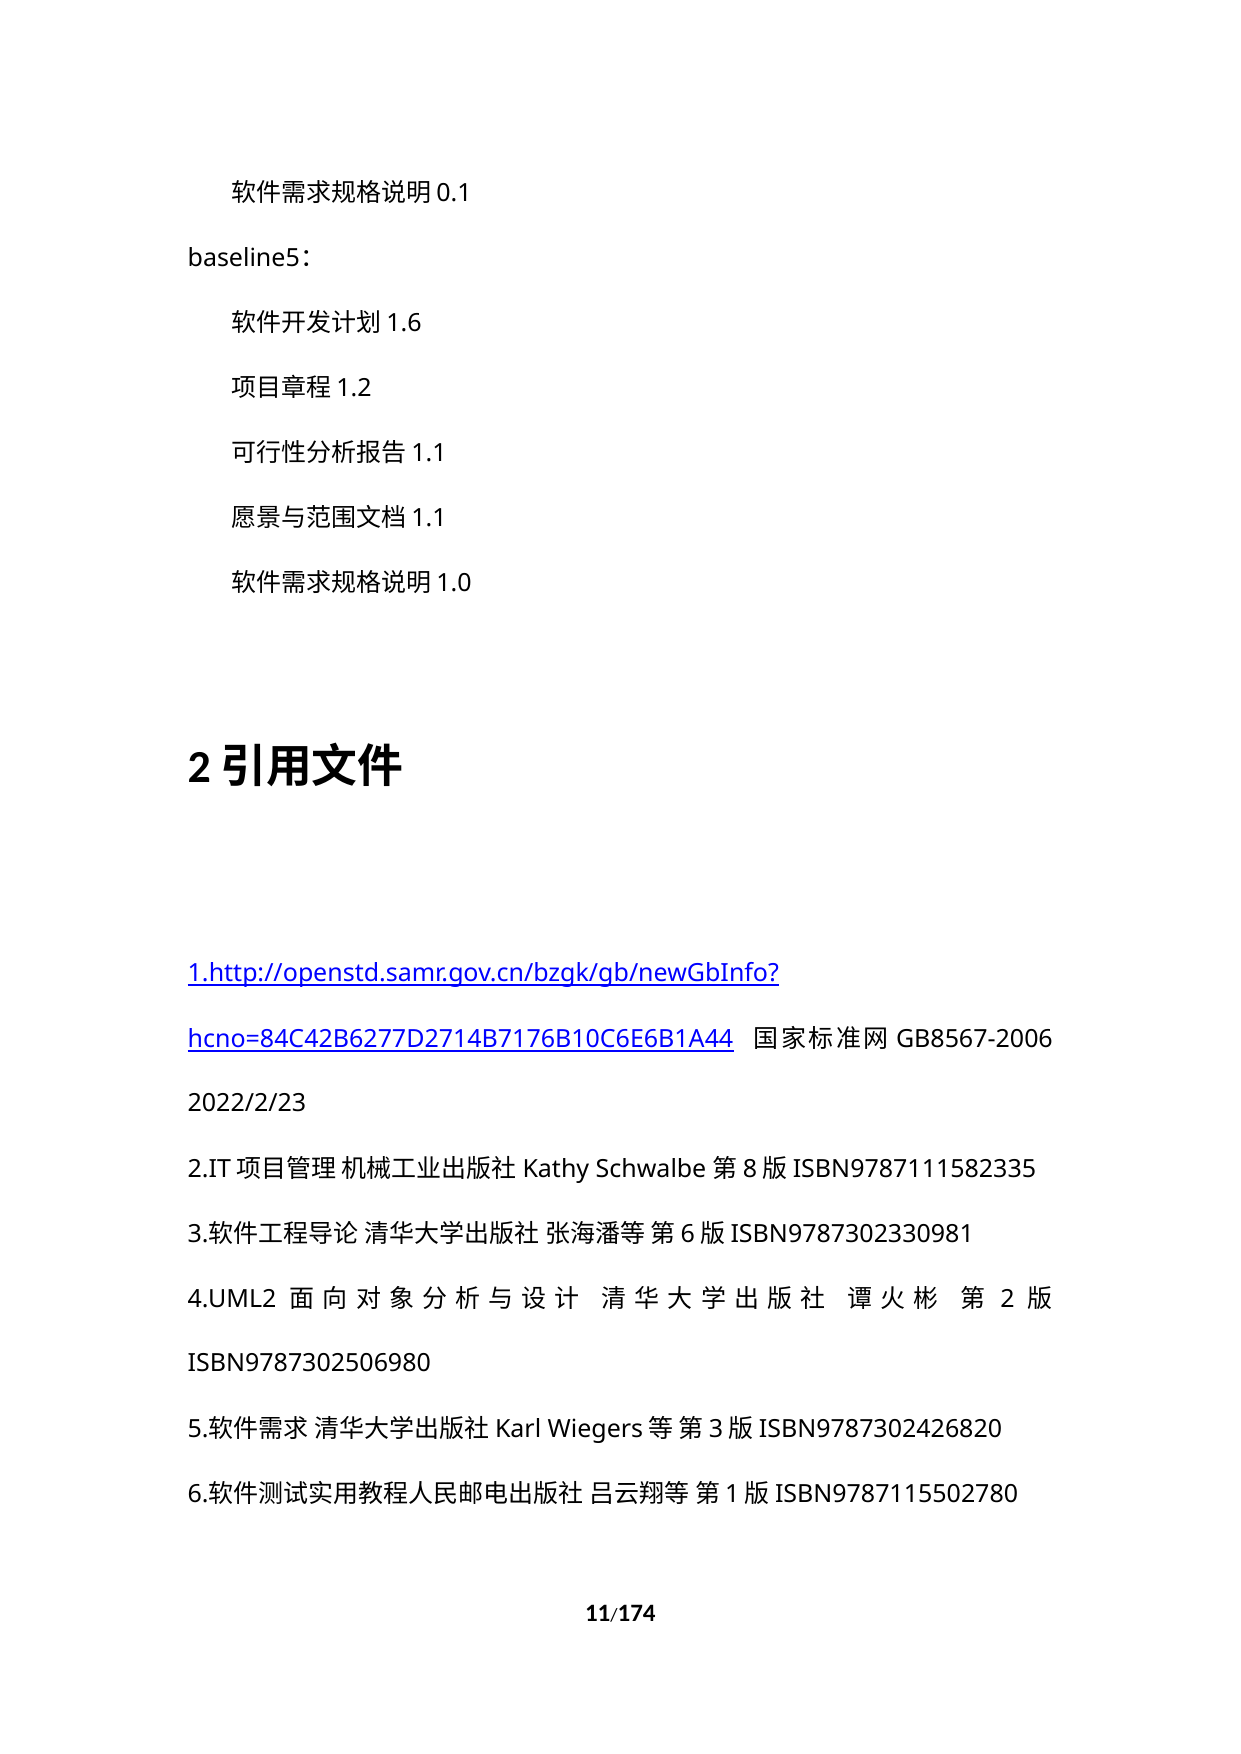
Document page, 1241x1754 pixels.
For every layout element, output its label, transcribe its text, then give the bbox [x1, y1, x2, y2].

text 1.http://openstd.samr.gov.cn/bzgk/gb/newGbInfo?hcno=84C42B6277D2714B7176B10C6E6B1A44 国家标准网GB8567-2006 2022/2/23 [187, 939, 1053, 1134]
text 愿景与范围文档1.1 [187, 483, 1053, 548]
text 软件需求规格说明1.0 [187, 548, 1053, 613]
text 4.UML2面向对象分析与设计 清华大学出版社 谭火彬 第2版 ISBN9787302506980 [187, 1264, 1053, 1394]
text 项目章程1.2 [187, 353, 1053, 418]
text baseline5： [187, 223, 1053, 288]
text 软件需求规格说明0.1 [187, 158, 1053, 223]
subtitle 2引用文件 [187, 714, 1053, 811]
text 可行性分析报告1.1 [187, 418, 1053, 483]
text 软件开发计划1.6 [187, 288, 1053, 353]
text 3.软件工程导论 清华大学出版社 张海潘等 第6版 ISBN9787302330981 [187, 1199, 1053, 1264]
text 2.IT项目管理 机械工业出版社 Kathy Schwalbe 第8版 ISBN9787111582335 [187, 1134, 1053, 1199]
text 5.软件需求 清华大学出版社 Karl Wiegers等 第3版 ISBN9787302426820 [187, 1394, 1053, 1459]
text 6.软件测试实用教程人民邮电出版社 吕云翔等 第1版 ISBN9787115502780 [187, 1459, 1053, 1524]
